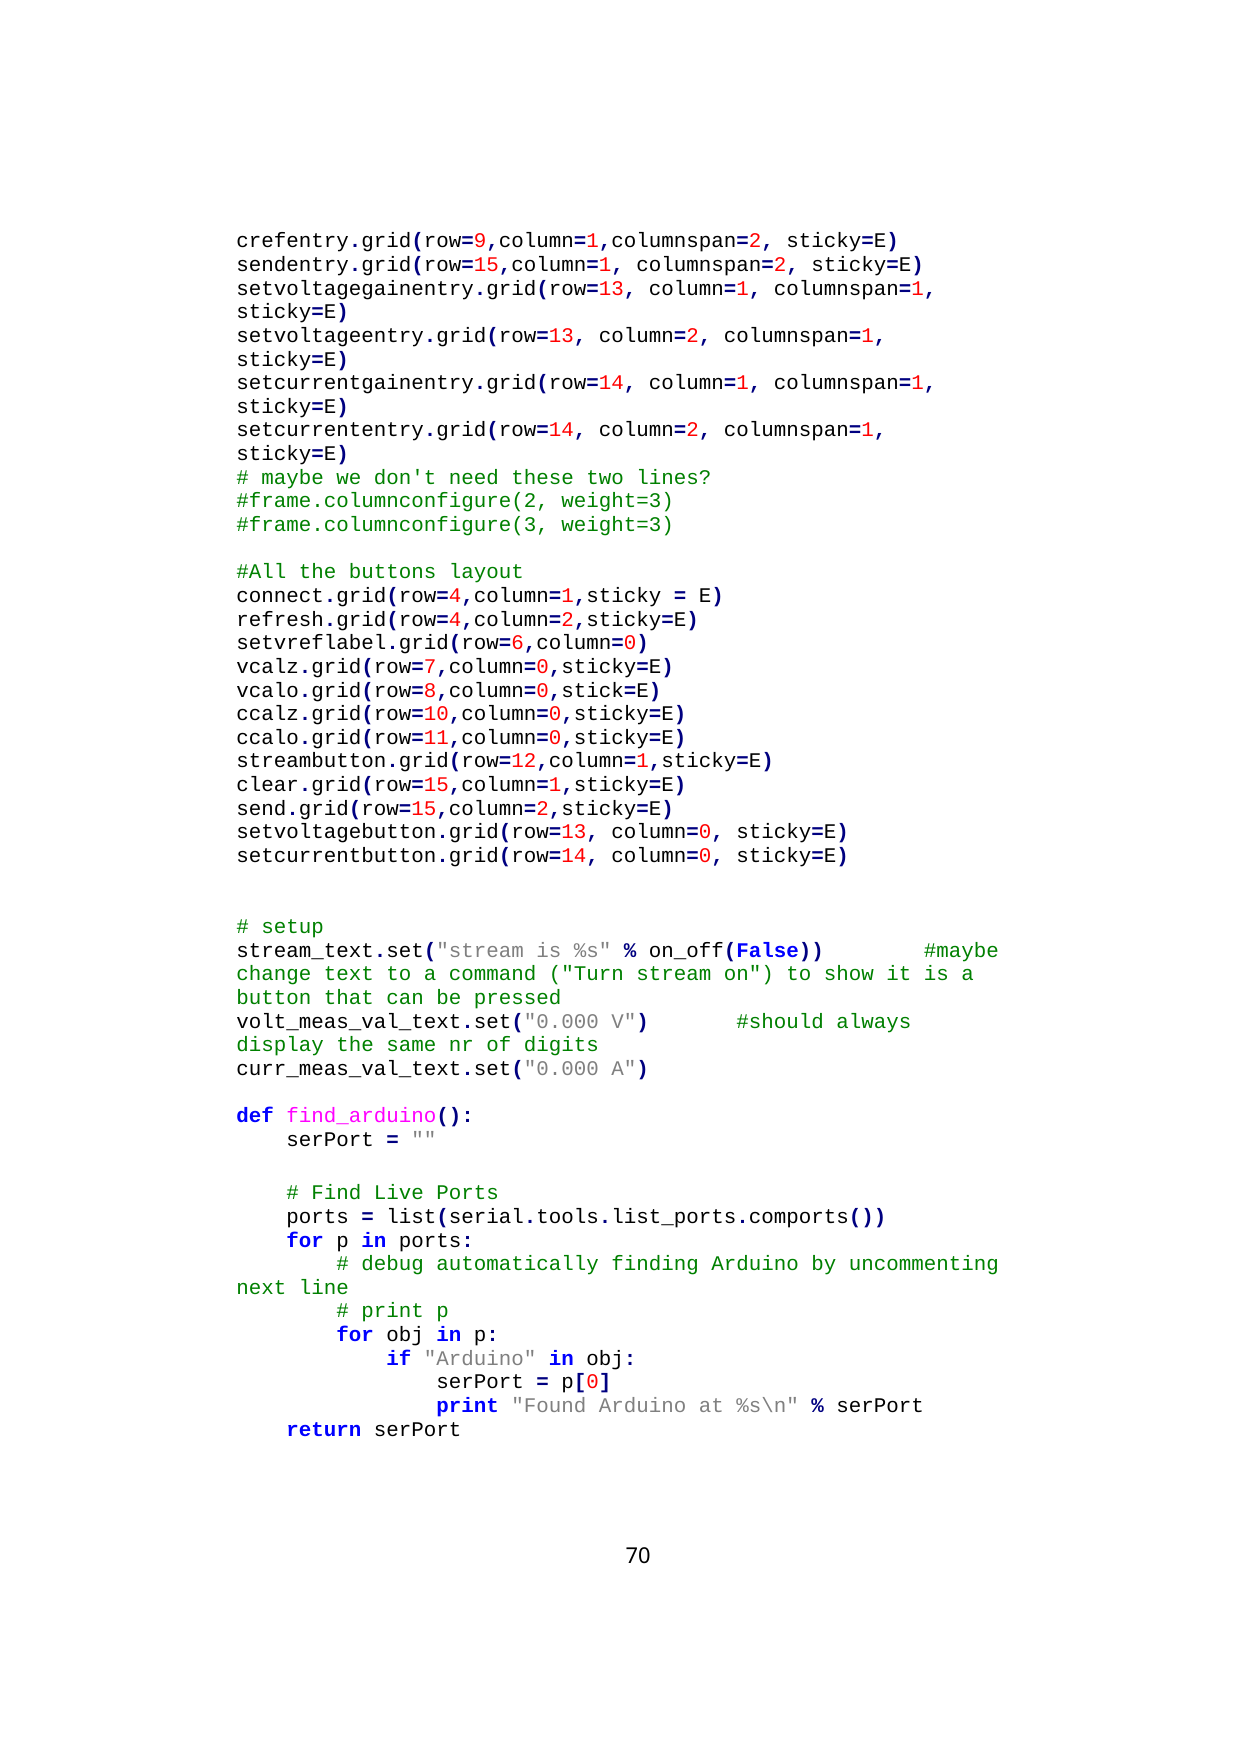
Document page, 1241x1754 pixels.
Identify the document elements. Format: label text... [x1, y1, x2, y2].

text sendentry.grid(row=15,column=1, columnspan=2, sticky=E) [236, 254, 1004, 278]
text ports = list(serial.tools.list_ports.comports()) [236, 1206, 1004, 1229]
text clear.grid(row=15,column=1,sticky=E) [236, 774, 1004, 798]
text #All the buttons layout [236, 561, 1004, 585]
text streambutton.grid(row=12,column=1,sticky=E) [236, 751, 1004, 774]
text setvoltagegainentry.grid(row=13, column=1, columnspan=1, sticky=E) [236, 278, 1004, 325]
text curr_meas_val_text.set("0.000 A") [236, 1058, 1004, 1082]
text serPort = "" [236, 1129, 1004, 1152]
text setcurrententry.grid(row=14, column=2, columnspan=1, sticky=E) [236, 419, 1004, 467]
text setcurrentbutton.grid(row=14, column=0, sticky=E) [236, 845, 1004, 869]
text setvreflabel.grid(row=6,column=0) [236, 632, 1004, 656]
text setcurrentgainentry.grid(row=14, column=1, columnspan=1, sticky=E) [236, 372, 1004, 419]
text for obj in p: [236, 1324, 1004, 1348]
text volt_meas_val_text.set("0.000 V") #should always display the same nr of digits [236, 1011, 1004, 1058]
text return serPort [236, 1419, 1004, 1442]
text connect.grid(row=4,column=1,sticky = E) [236, 585, 1004, 609]
text vcalz.grid(row=7,column=0,sticky=E) [236, 656, 1004, 679]
text # print p [236, 1301, 1004, 1324]
text refresh.grid(row=4,column=2,sticky=E) [236, 609, 1004, 632]
text if "Arduino" in obj: [236, 1348, 1004, 1371]
text crefentry.grid(row=9,column=1,columnspan=2, sticky=E) [236, 230, 1004, 254]
text print "Found Arduino at %s\n" % serPort [236, 1395, 1004, 1419]
text ccalz.grid(row=10,column=0,sticky=E) [236, 703, 1004, 727]
text #frame.columnconfigure(2, weight=3) [236, 490, 1004, 514]
text send.grid(row=15,column=2,sticky=E) [236, 798, 1004, 821]
text # Find Live Ports [236, 1182, 1004, 1206]
text ccalo.grid(row=11,column=0,sticky=E) [236, 727, 1004, 751]
text # maybe we don't need these two lines? [236, 467, 1004, 490]
text #frame.columnconfigure(3, weight=3) [236, 514, 1004, 538]
text serPort = p[0] [236, 1371, 1004, 1395]
text setvoltagebutton.grid(row=13, column=0, sticky=E) [236, 821, 1004, 845]
text # debug automatically finding Arduino by uncommenting next line [236, 1253, 1004, 1301]
text # setup [236, 916, 1004, 940]
text def find_arduino(): [236, 1105, 1004, 1129]
text stream_text.set("stream is %s" % on_off(False)) #maybe change text to a command ("Turn stream on") to show it is a button that can be pressed [236, 940, 1004, 1011]
text vcalo.grid(row=8,column=0,stick=E) [236, 679, 1004, 703]
text setvoltageentry.grid(row=13, column=2, columnspan=1, sticky=E) [236, 325, 1004, 372]
text for p in ports: [236, 1229, 1004, 1253]
